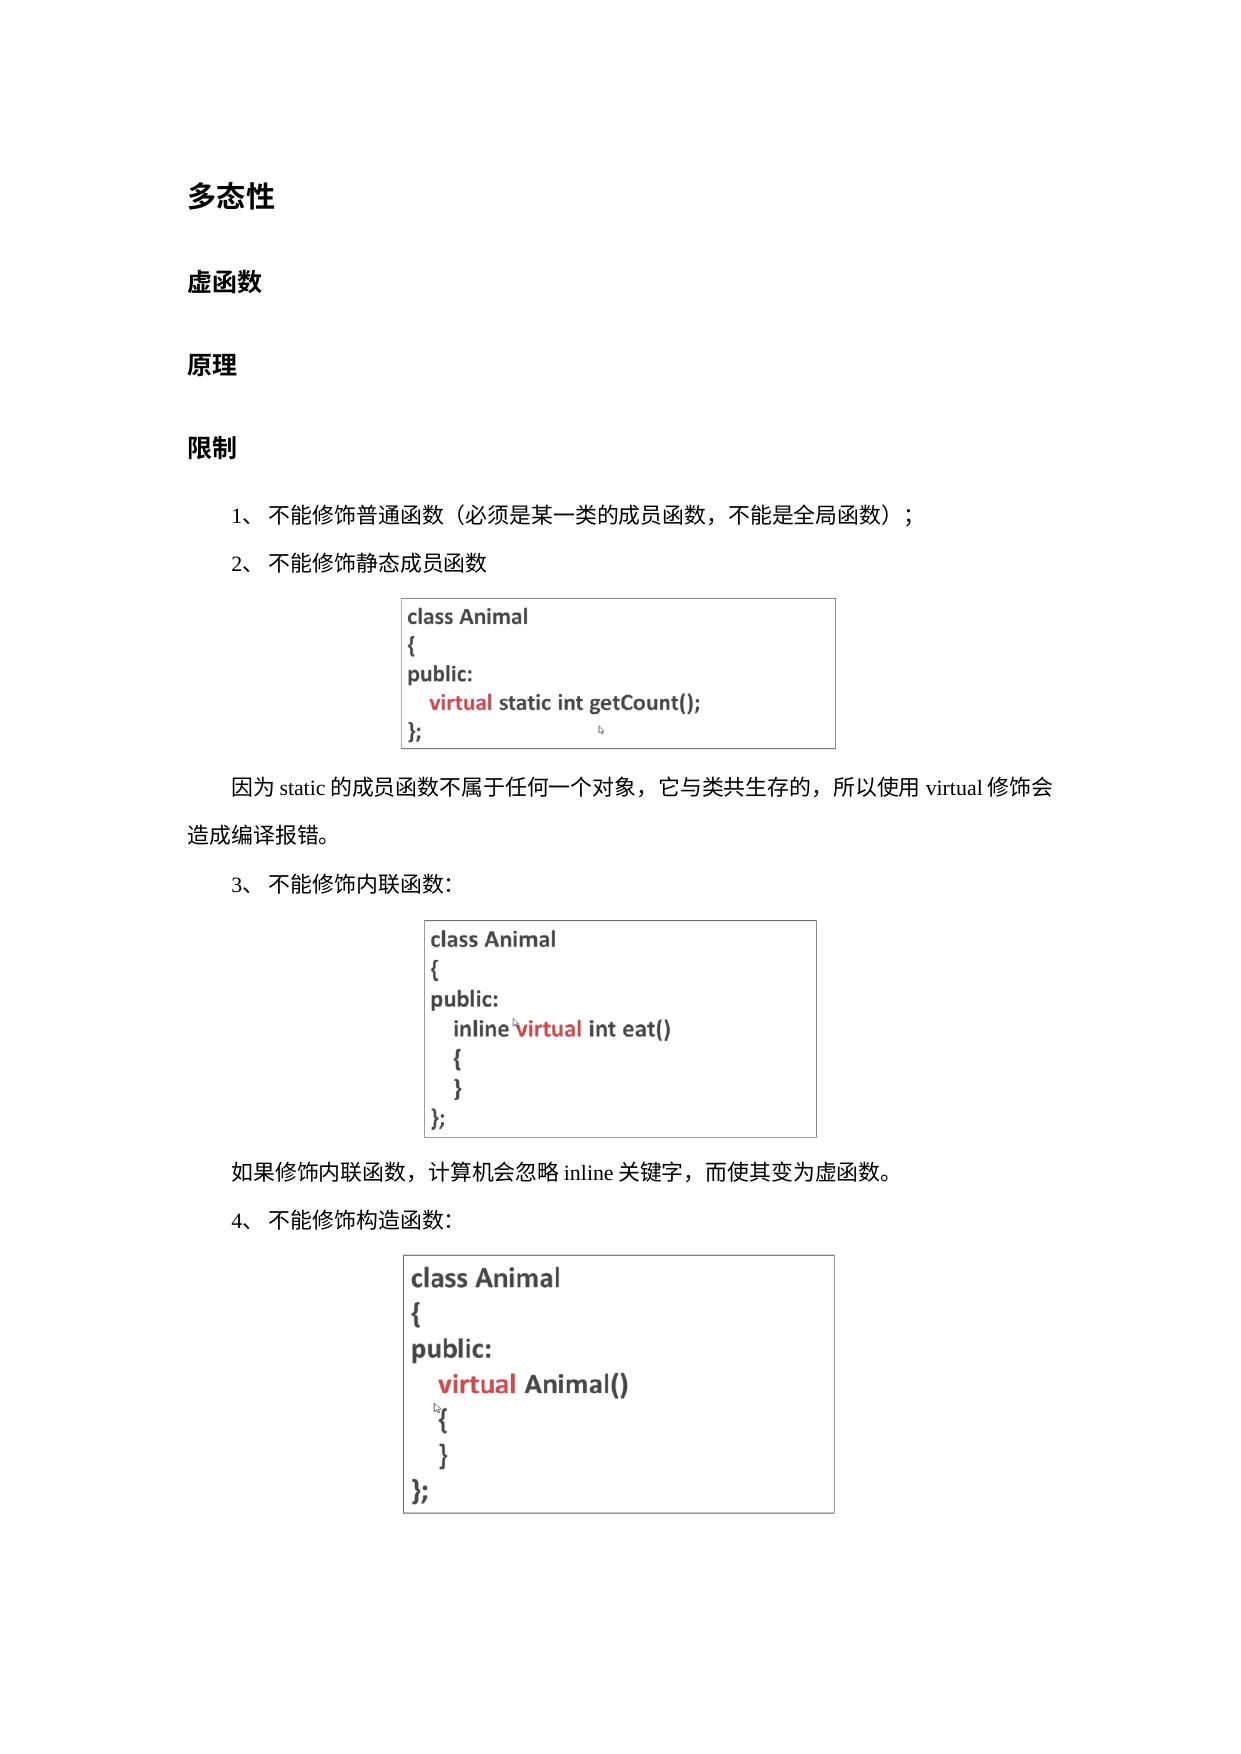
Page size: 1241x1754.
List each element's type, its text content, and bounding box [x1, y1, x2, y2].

text 因为static的成员函数不属于任何一个对象，它与类共生存的，所以使用virtual修饰会造成编译报错。 [187, 769, 1053, 851]
subtitle 虚函数 [187, 248, 1053, 313]
subtitle 原理 [187, 331, 1053, 396]
subtitle 多态性 [187, 162, 1053, 227]
list 不能修饰内联函数： [231, 866, 1053, 899]
list 不能修饰构造函数： [231, 1203, 1053, 1236]
text 如果修饰内联函数，计算机会忽略inline关键字，而使其变为虚函数。 [187, 1155, 1053, 1187]
subtitle 限制 [187, 414, 1053, 479]
picture [395, 1251, 845, 1521]
list 不能修饰普通函数（必须是某一类的成员函数，不能是全局函数）； [231, 497, 1053, 530]
picture [417, 914, 823, 1141]
list 不能修饰静态成员函数 [231, 546, 1053, 578]
picture [396, 594, 844, 754]
